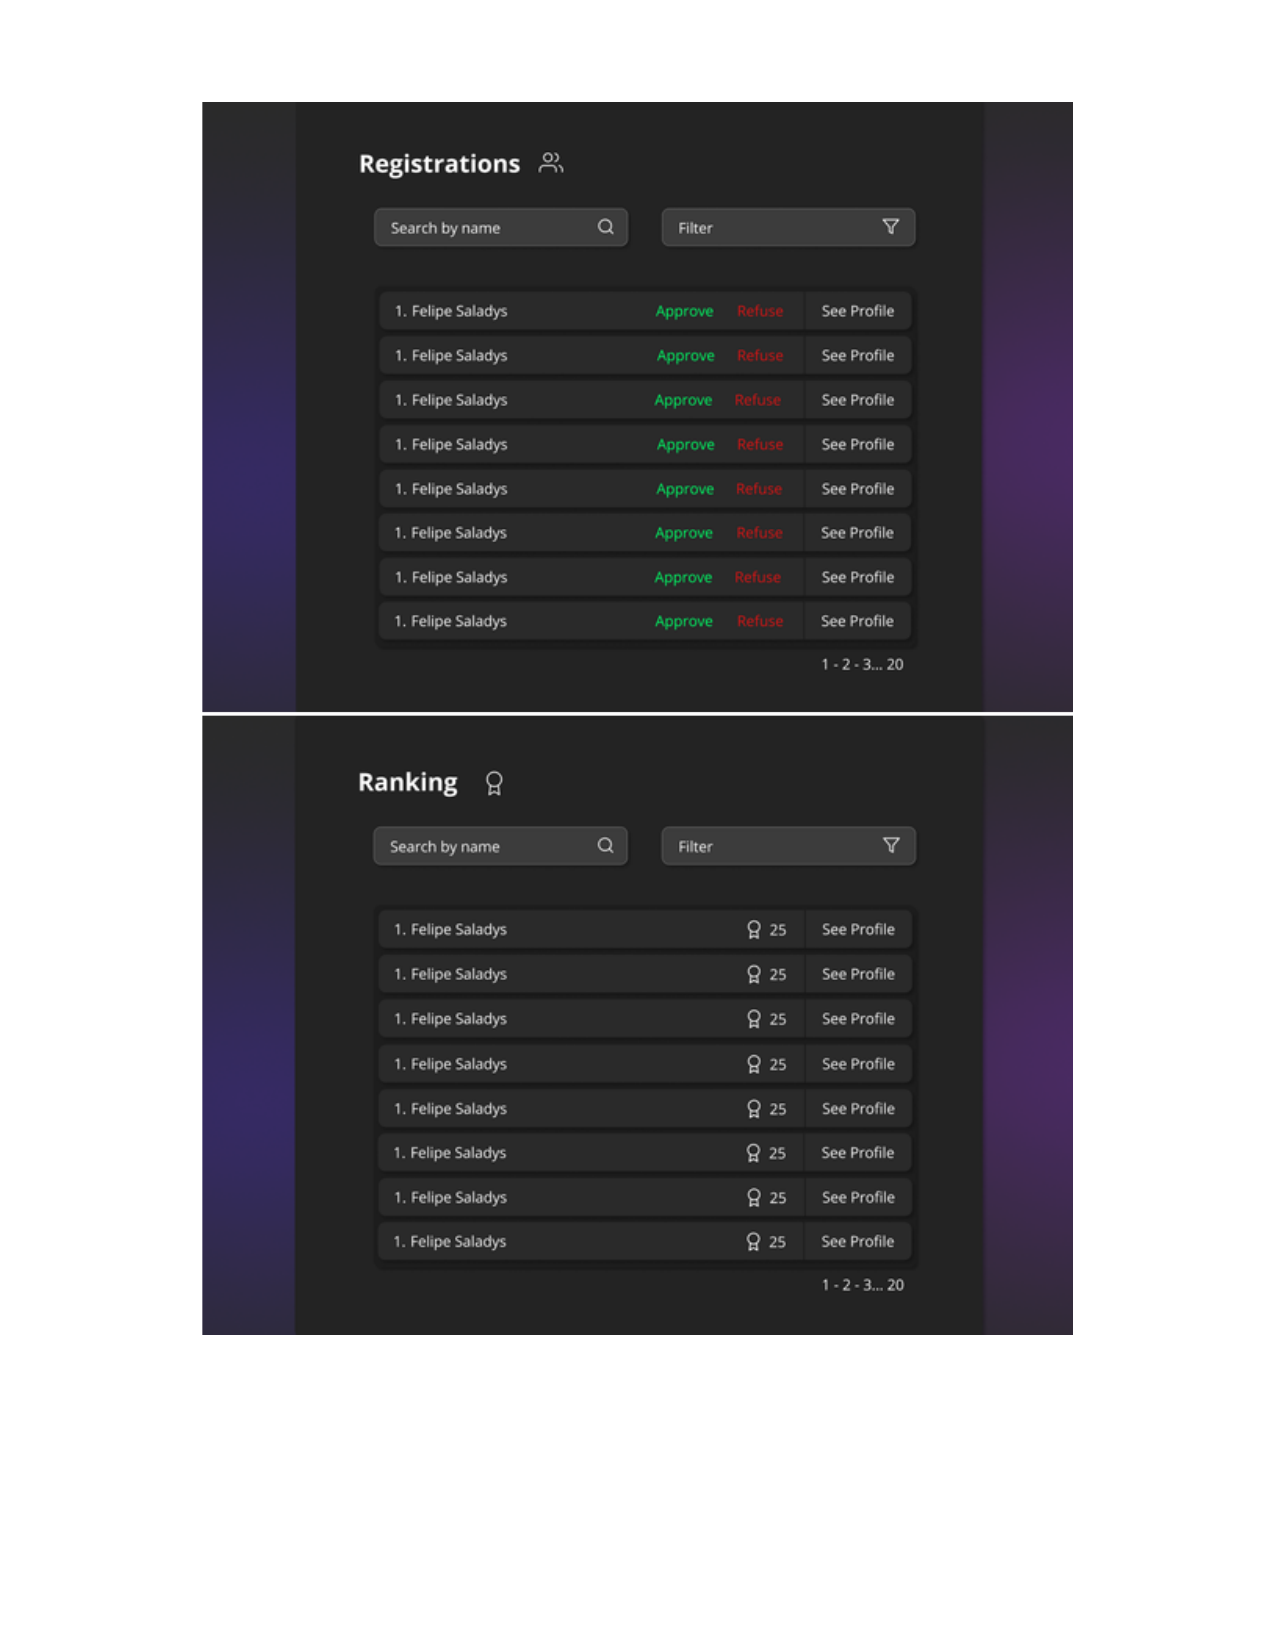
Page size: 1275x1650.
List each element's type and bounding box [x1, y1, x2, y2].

picture [202, 102, 1073, 1335]
